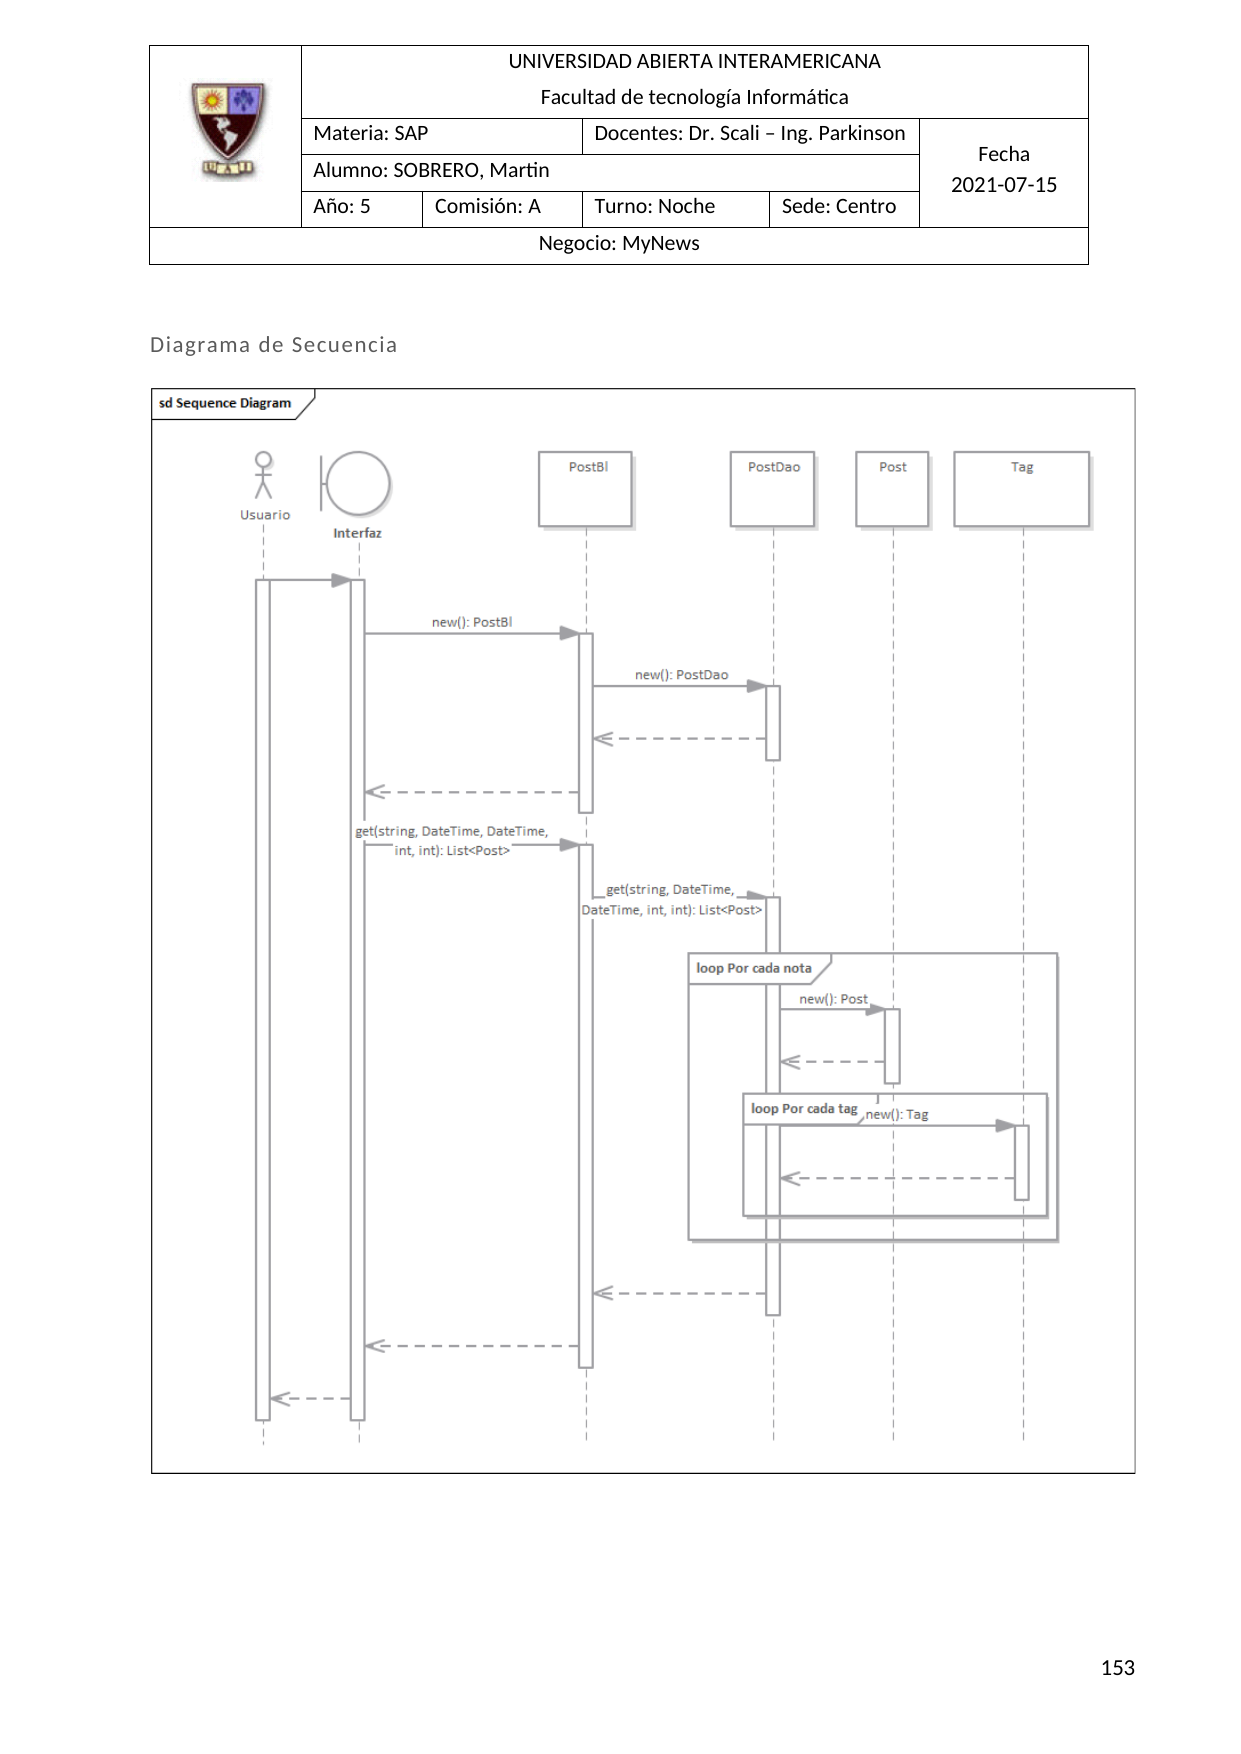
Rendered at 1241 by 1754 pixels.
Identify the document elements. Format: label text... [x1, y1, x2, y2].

picture [177, 74, 278, 187]
picture [150, 387, 1136, 1474]
subtitle Diagrama de Secuencia [150, 330, 1135, 358]
